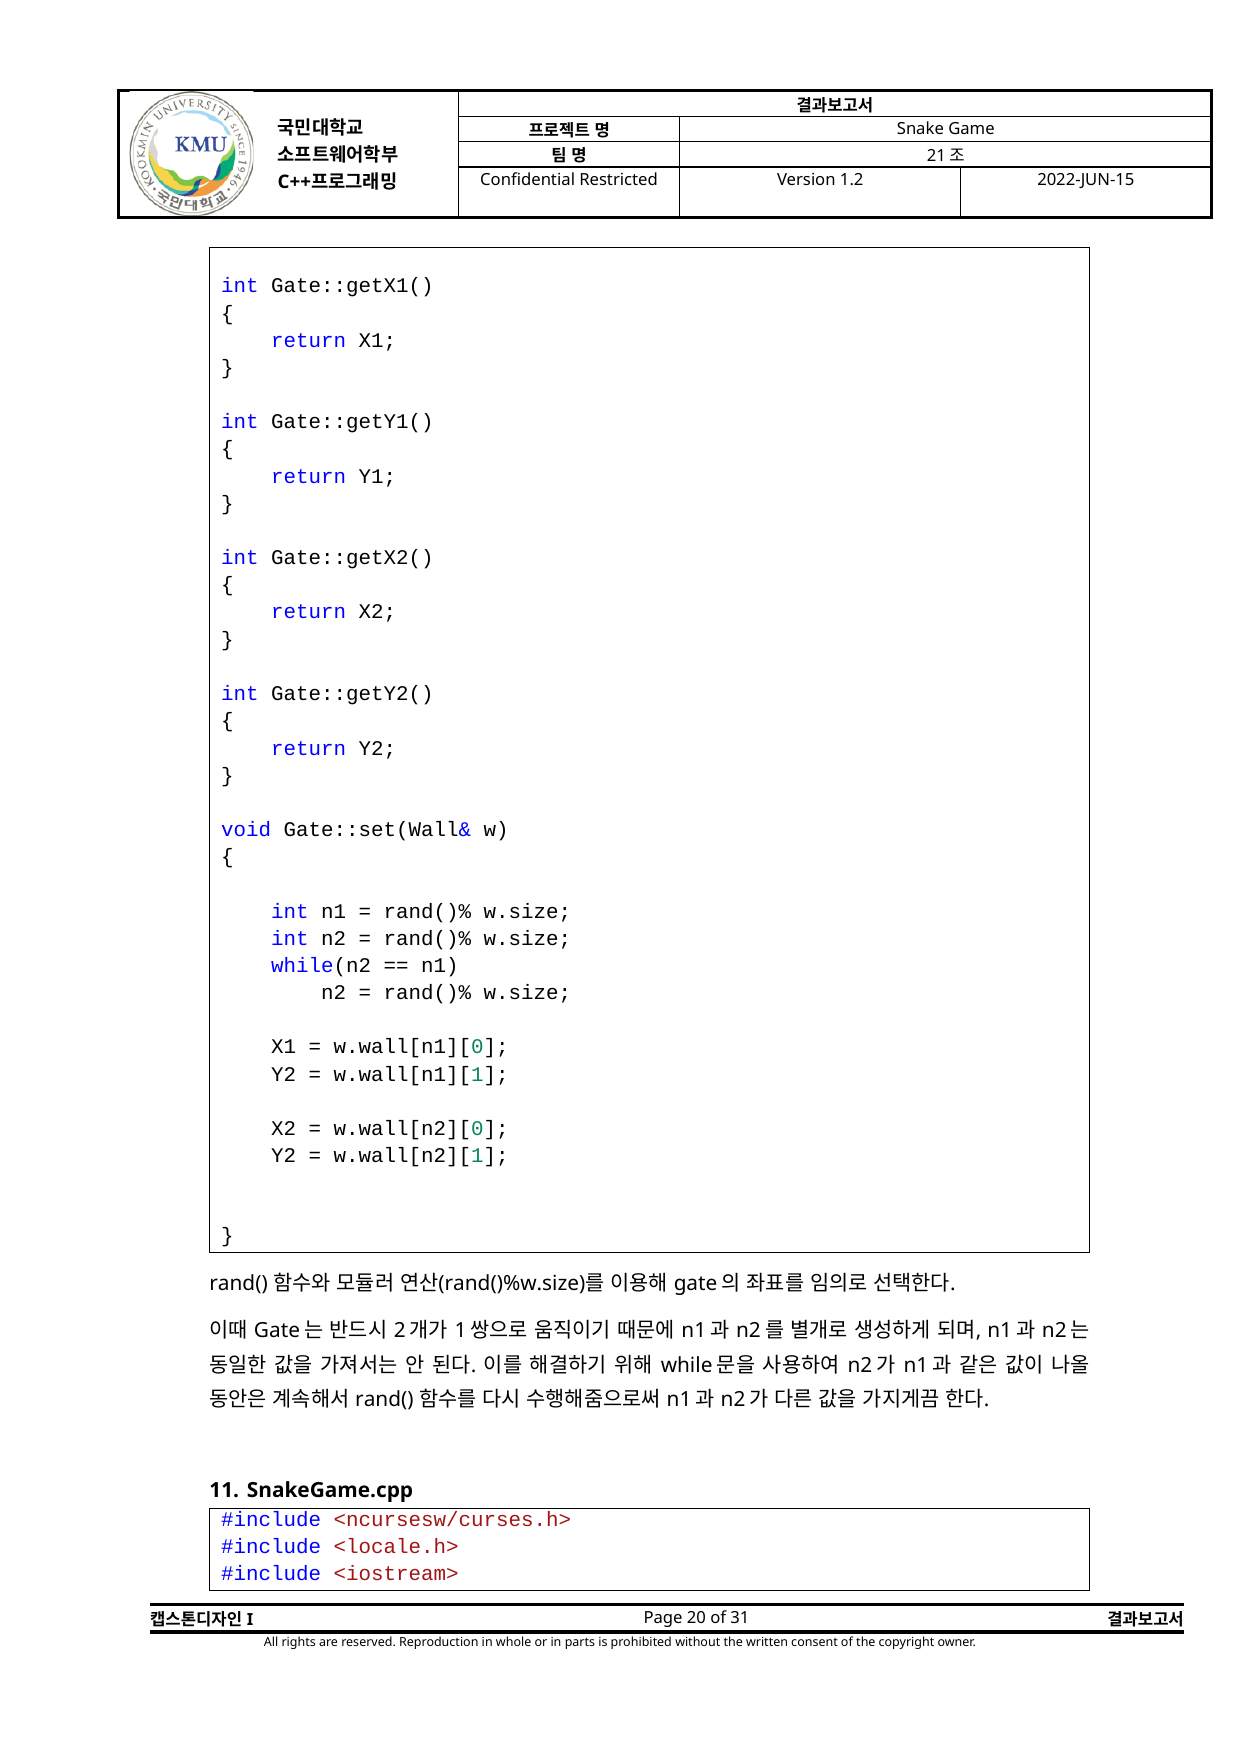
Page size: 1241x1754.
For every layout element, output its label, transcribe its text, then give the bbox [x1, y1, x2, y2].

list SnakeGame.cpp [209, 1475, 1090, 1503]
text rand() 함수와 모듈러 연산(rand()%w.size)를 이용해 gate의 좌표를 임의로 선택한다. [209, 1266, 1090, 1296]
text 이때 Gate는 반드시 2개가 1쌍으로 움직이기 때문에 n1과 n2를 별개로 생성하게 되며, n1과 n2는 동일한 값을 가져서는 안 된다. 이를 해결하기 위해 while문을 사용하여 n2가 n1과 같은 값이 나올 동안은 계속해서 rand() 함수를 다시 수행해줌으로써 n1과 n2가 다른 값을 가지게끔 한다. [209, 1313, 1090, 1413]
picture [129, 91, 254, 216]
